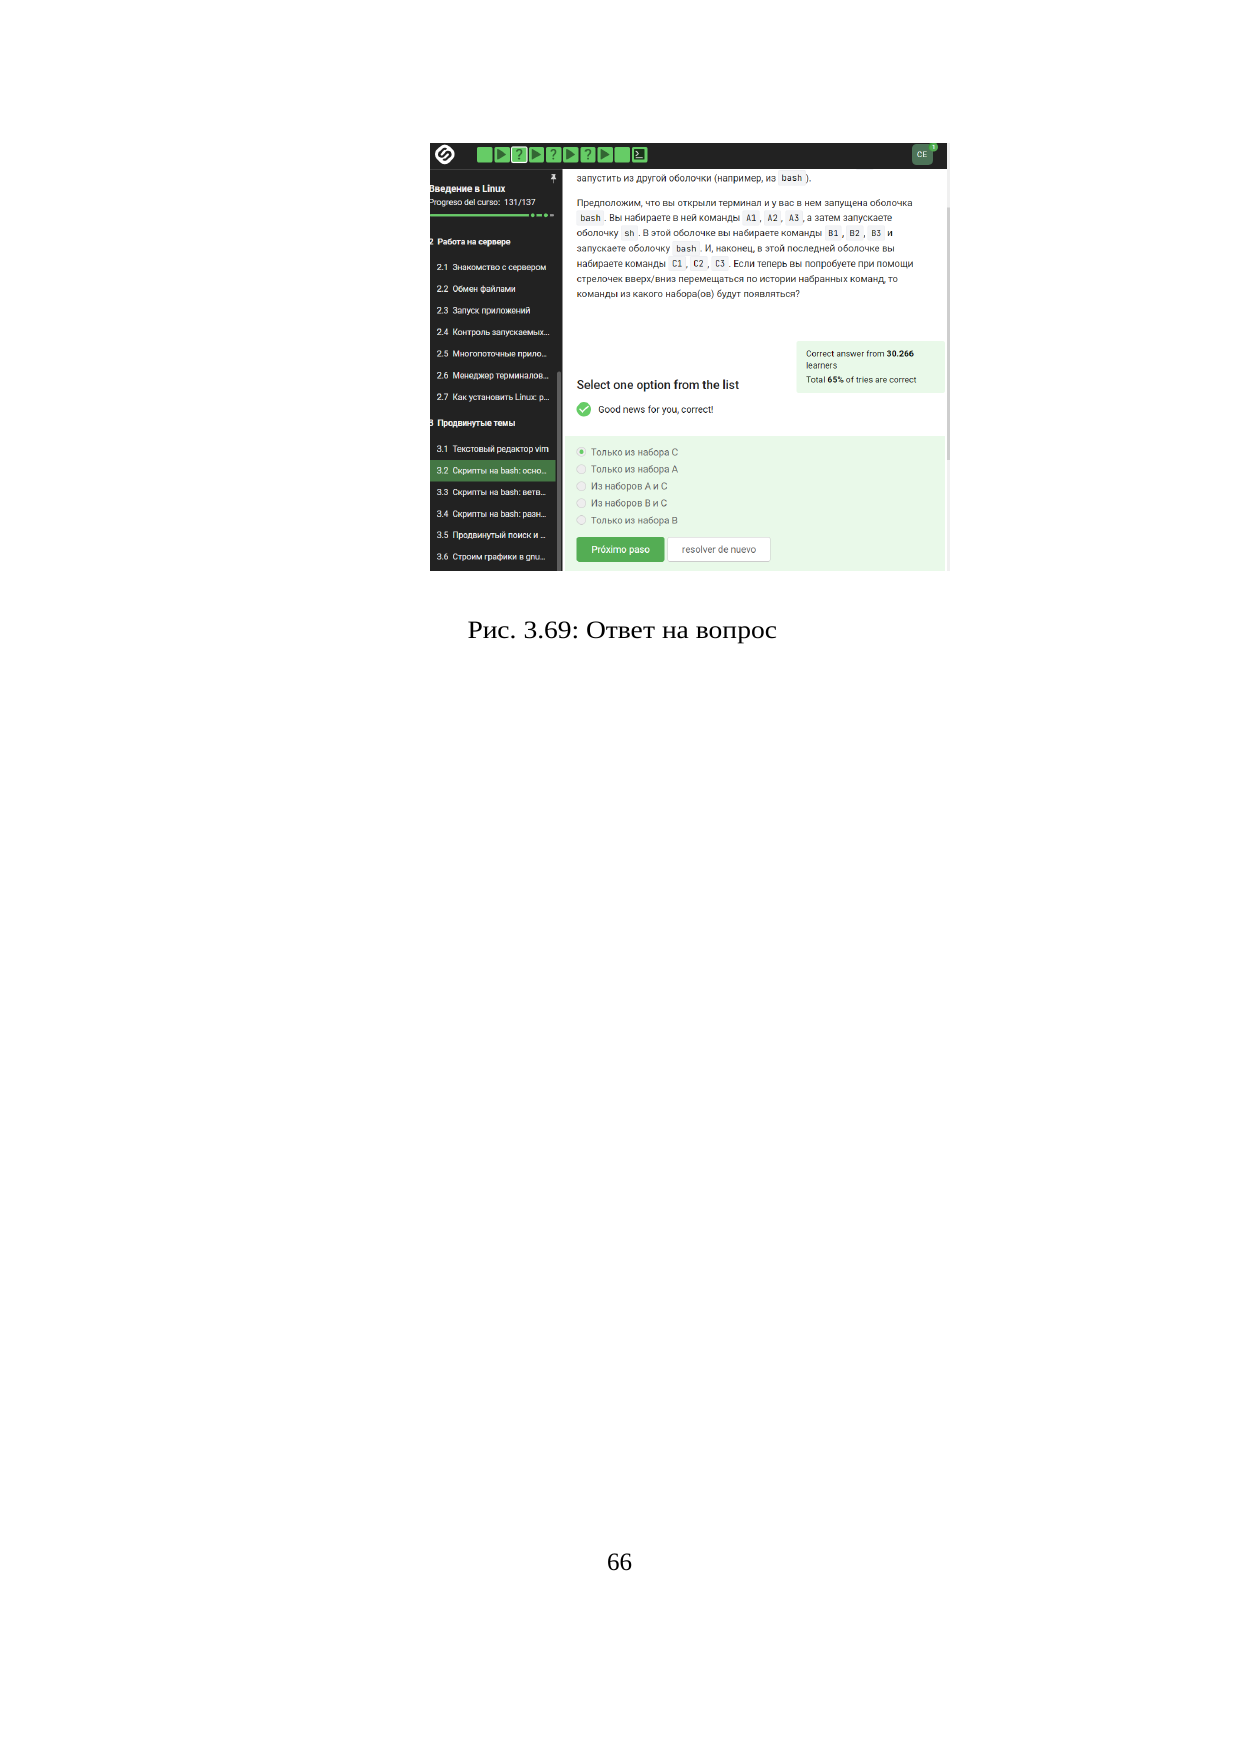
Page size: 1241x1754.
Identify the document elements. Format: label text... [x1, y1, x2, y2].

picture [430, 143, 950, 571]
text Рис. 3.69: Ответ на вопрос [467, 615, 1240, 644]
